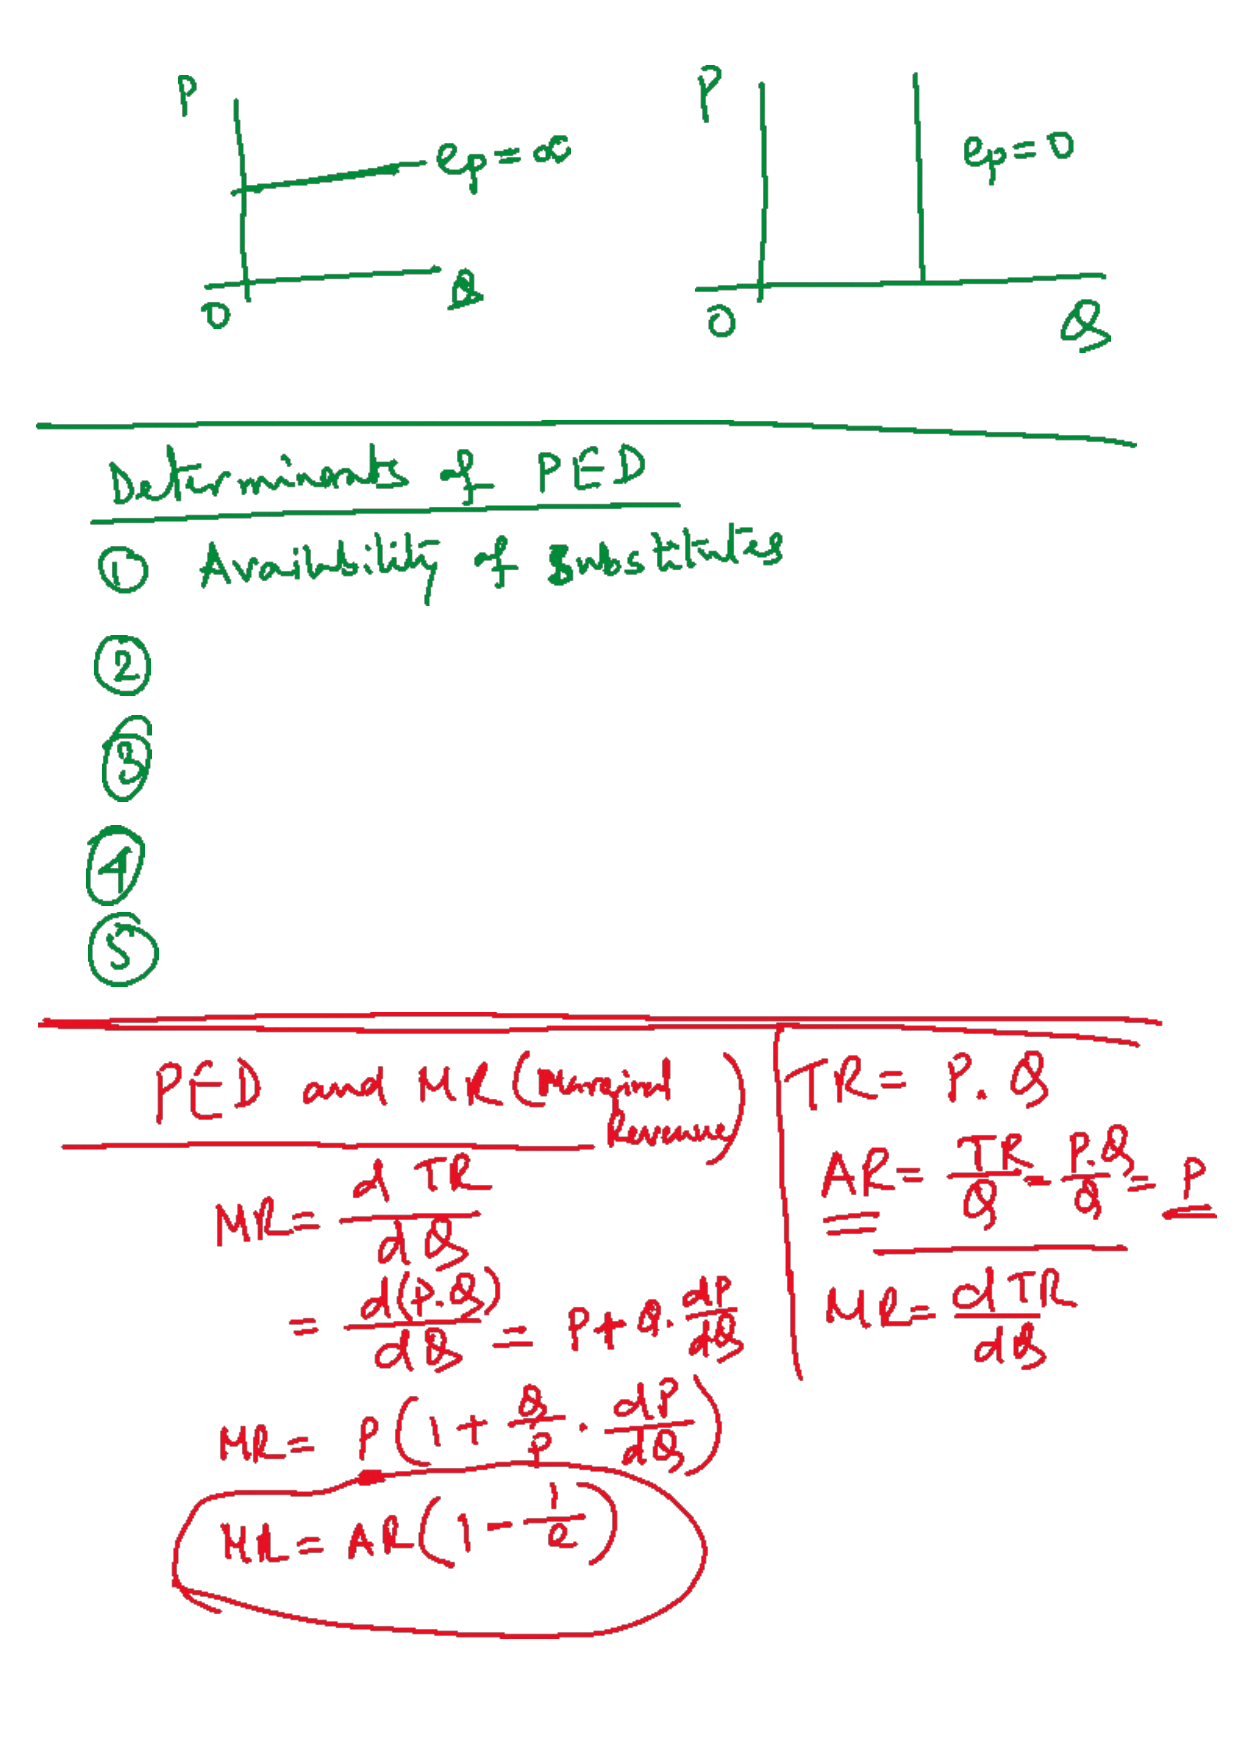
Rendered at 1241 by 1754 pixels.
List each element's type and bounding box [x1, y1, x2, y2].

picture [178, 75, 571, 329]
picture [88, 912, 159, 987]
picture [36, 420, 1137, 606]
picture [38, 1012, 1217, 1639]
picture [695, 65, 1111, 353]
picture [102, 715, 152, 802]
picture [94, 635, 151, 696]
picture [86, 825, 145, 906]
